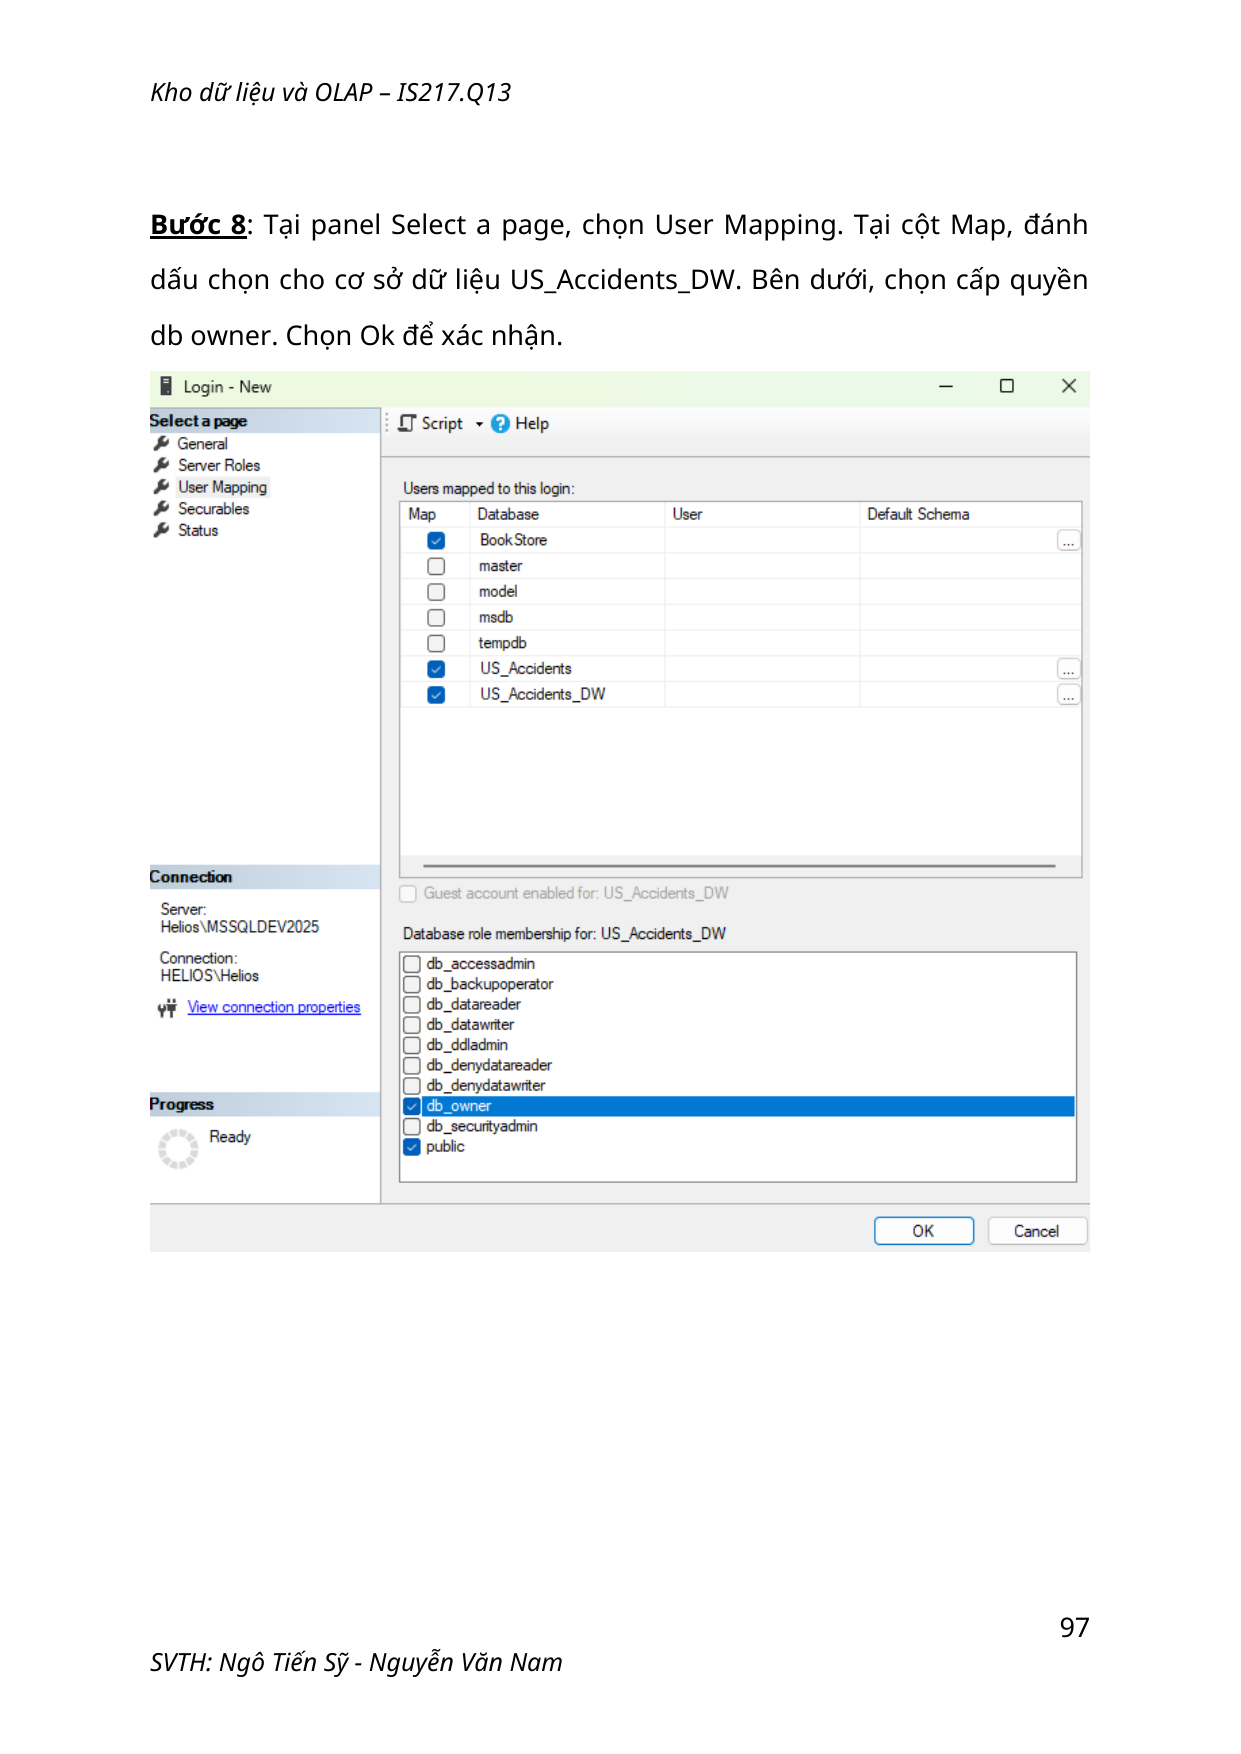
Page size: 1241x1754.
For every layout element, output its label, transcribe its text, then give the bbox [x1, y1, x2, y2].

text Bước 8: Tại panel Select a page, chọn User Mapping. Tại cột Map, đánh dấu chọn cho cơ sở dữ liệu US_Accidents_DW. Bên dưới, chọn cấp quyền db owner. Chọn Ok để xác nhận. [150, 205, 1090, 353]
picture [150, 371, 1091, 1252]
